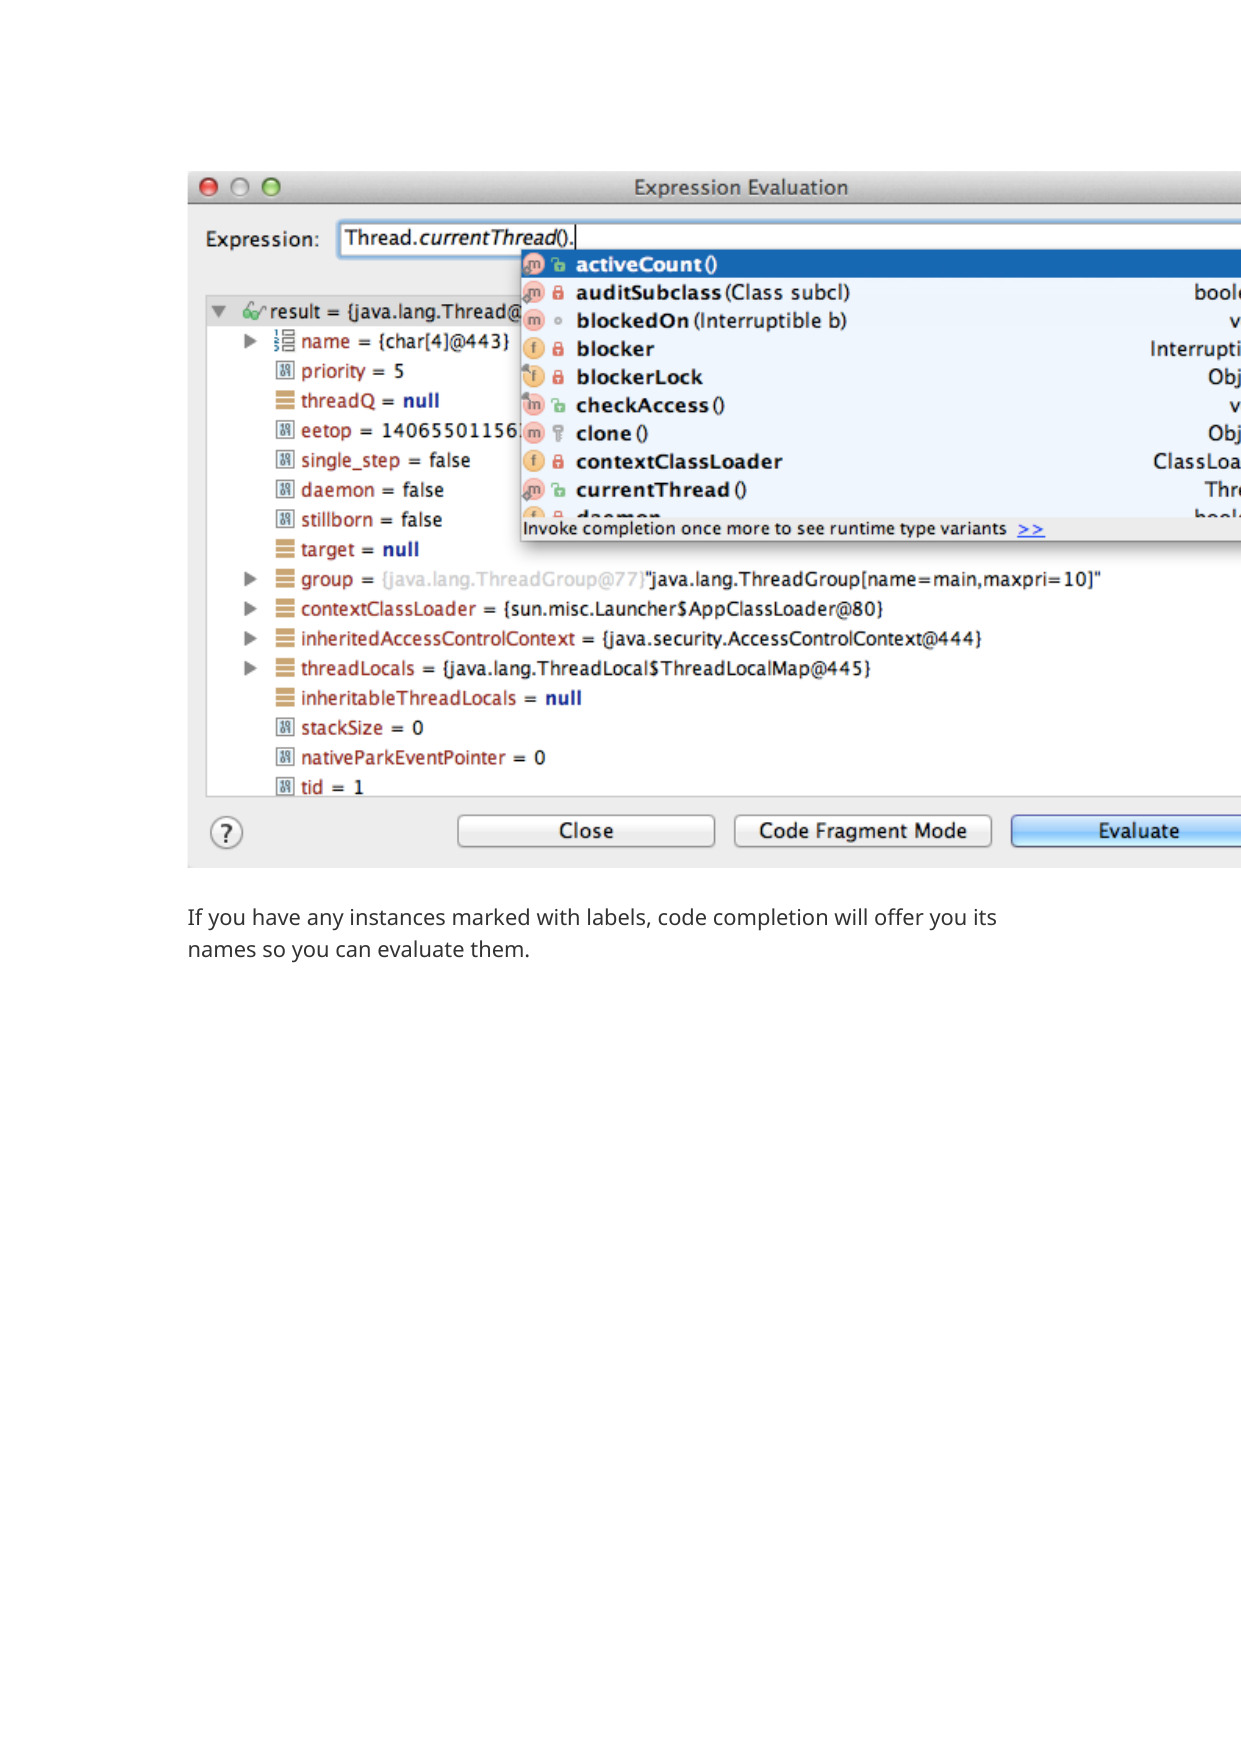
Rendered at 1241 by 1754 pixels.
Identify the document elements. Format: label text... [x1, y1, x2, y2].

text If you have any instances marked with labels, code completion will offer you its names so you can evaluate them. [187, 900, 1053, 965]
picture [187, 171, 1241, 868]
